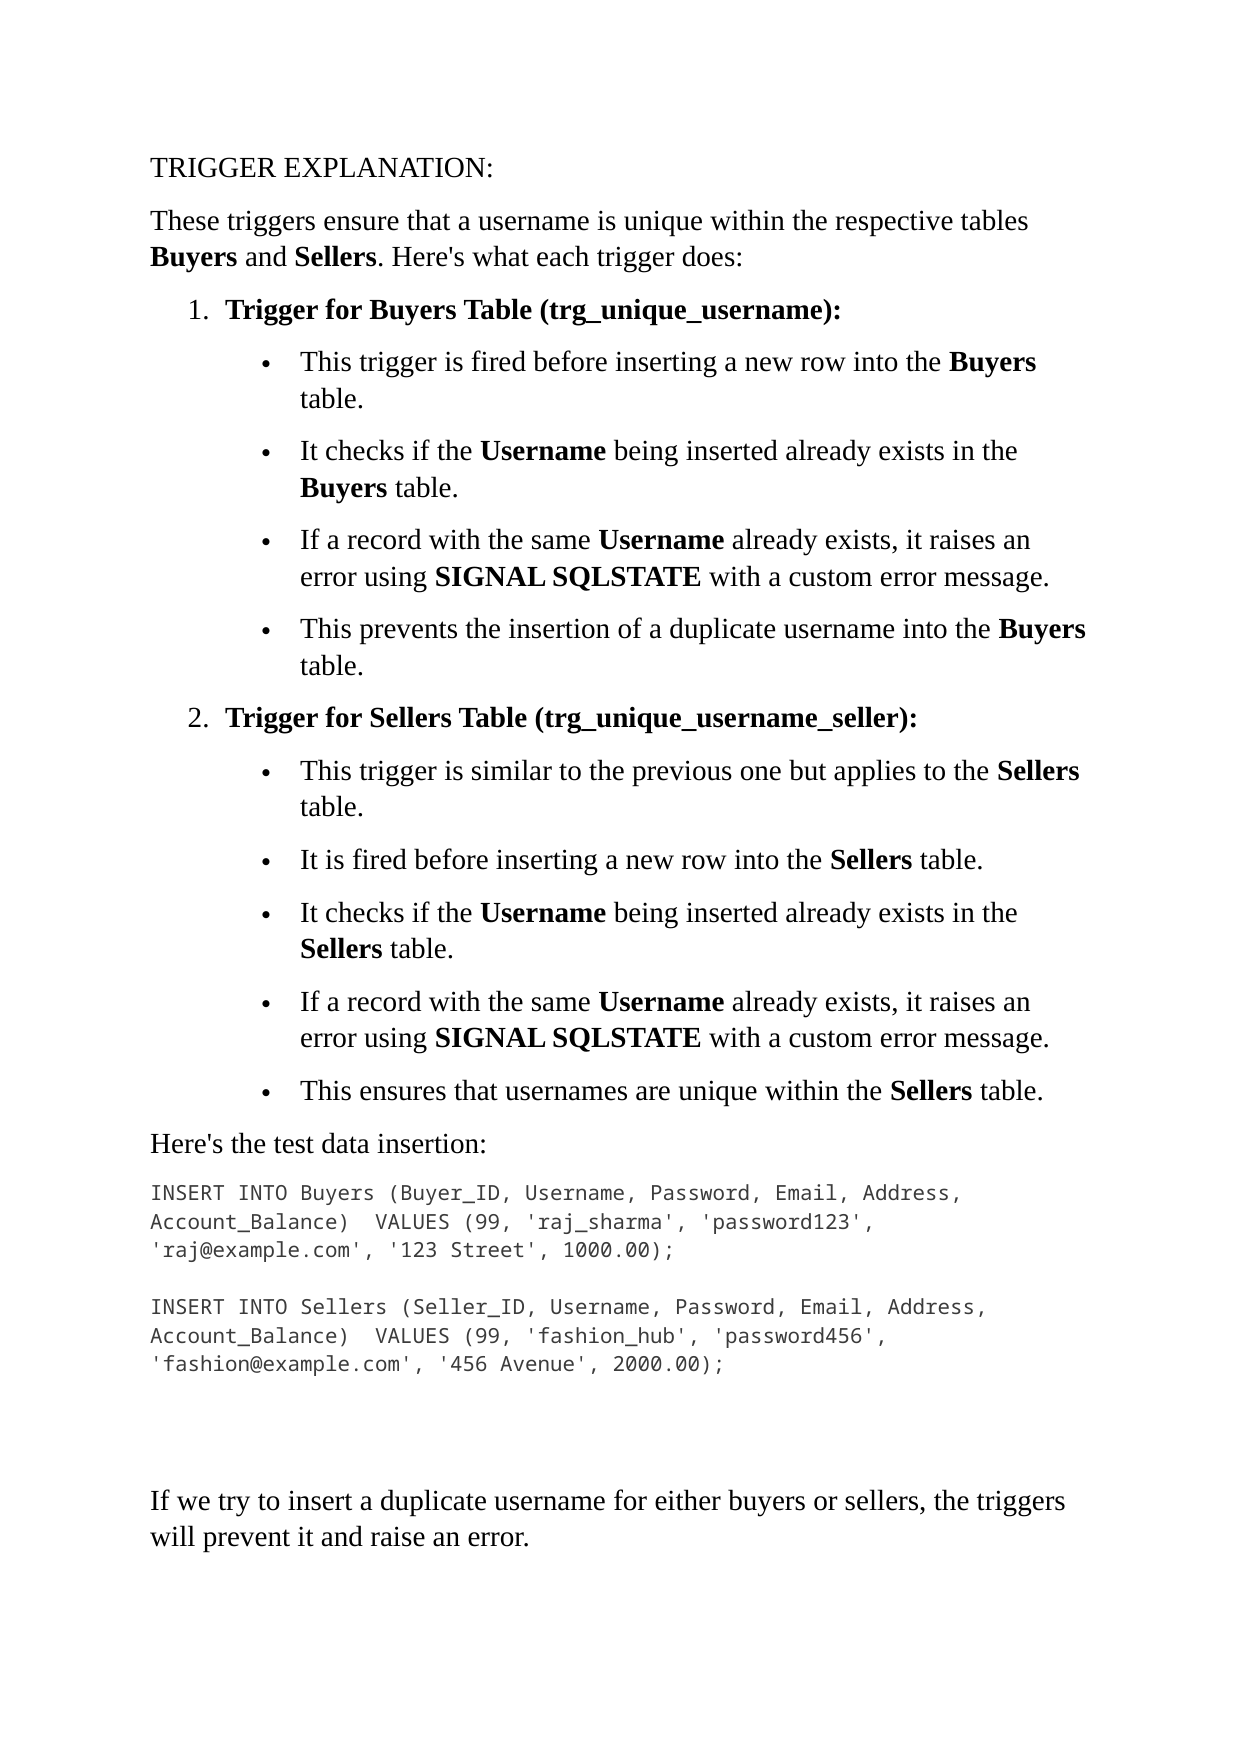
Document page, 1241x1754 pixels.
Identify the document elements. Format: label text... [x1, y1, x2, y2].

text INSERT INTO Sellers (Seller_ID, Username, Password, Email, Address, Account_Balance) VALUES (99, 'fashion_hub', 'password456', 'fashion@example.com', '456 Avenue', 2000.00); [150, 1292, 1090, 1378]
text INSERT INTO Buyers (Buyer_ID, Username, Password, Email, Address, Account_Balance) VALUES (99, 'raj_sharma', 'password123', 'raj@example.com', '123 Street', 1000.00); [150, 1178, 1090, 1264]
list It checks if the Username being inserted already exists in the Buyers table. [262, 433, 1090, 503]
list If a record with the same Username already exists, it raises an error using SIGNAL SQLSTATE with a custom error message. [262, 984, 1090, 1054]
list This ensures that usernames are unique within the Sellers table. [262, 1073, 1090, 1106]
text Here's the test data insertion: [150, 1126, 1090, 1159]
list This trigger is similar to the previous one but applies to the Sellers table. [262, 753, 1090, 823]
list It is fired before inserting a new row into the Sellers table. [262, 842, 1090, 876]
list If a record with the same Username already exists, it raises an error using SIGNAL SQLSTATE with a custom error message. [262, 522, 1090, 592]
list Trigger for Sellers Table (trg_unique_username_seller): [187, 700, 1090, 734]
list It checks if the Username being inserted already exists in the Sellers table. [262, 895, 1090, 965]
list This prevents the insertion of a duplicate username into the Buyers table. [262, 611, 1090, 681]
list Trigger for Buyers Table (trg_unique_username): [187, 292, 1090, 325]
text TRIGGER EXPLANATION: [150, 150, 1090, 183]
text These triggers ensure that a username is unique within the respective tables Buyers and Sellers. Here's what each trigger does: [150, 203, 1090, 272]
list This trigger is fired before inserting a new row into the Buyers table. [262, 344, 1090, 414]
text If we try to insert a duplicate username for either buyers or sellers, the triggers will prevent it and raise an error. [150, 1483, 1090, 1553]
